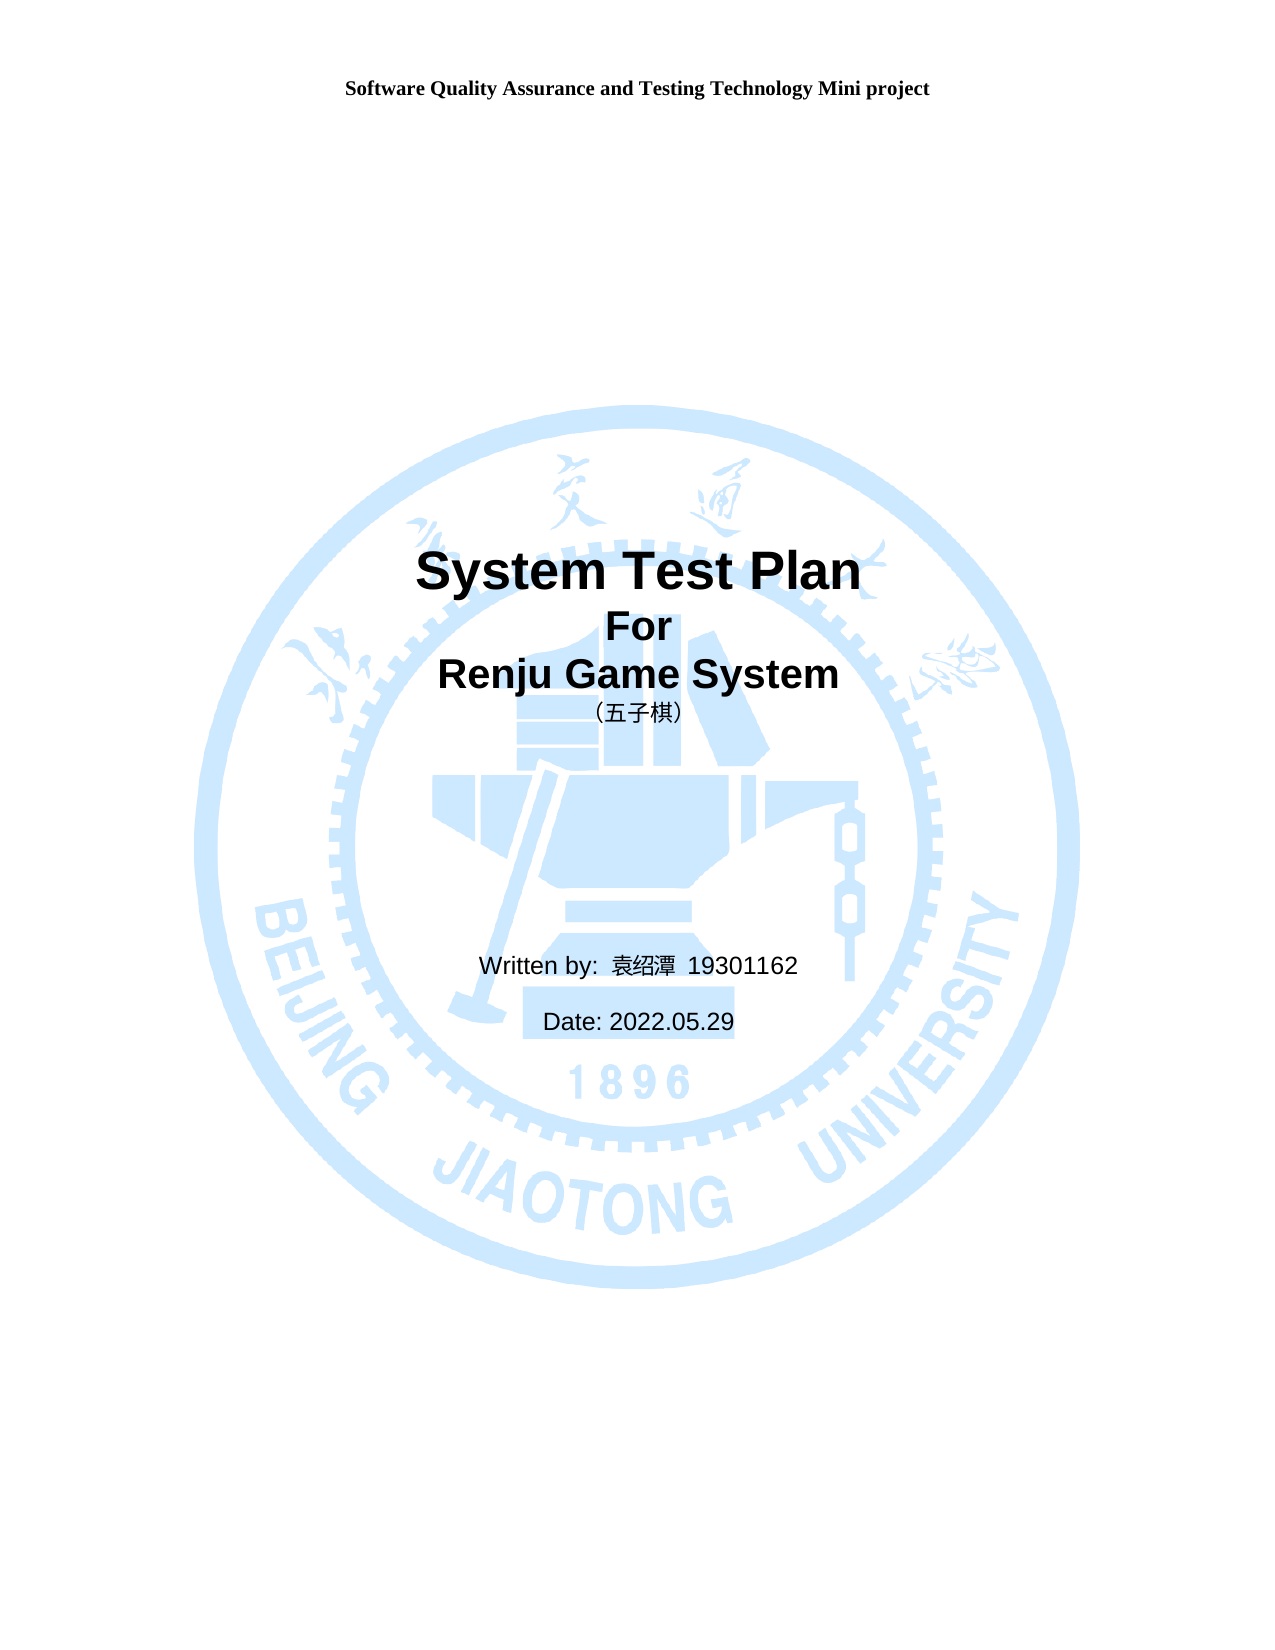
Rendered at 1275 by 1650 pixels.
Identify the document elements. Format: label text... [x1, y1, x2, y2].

picture [194, 405, 1080, 1289]
subtitle Software Quality Assurance and Testing Technology Mini project [343, 76, 932, 100]
